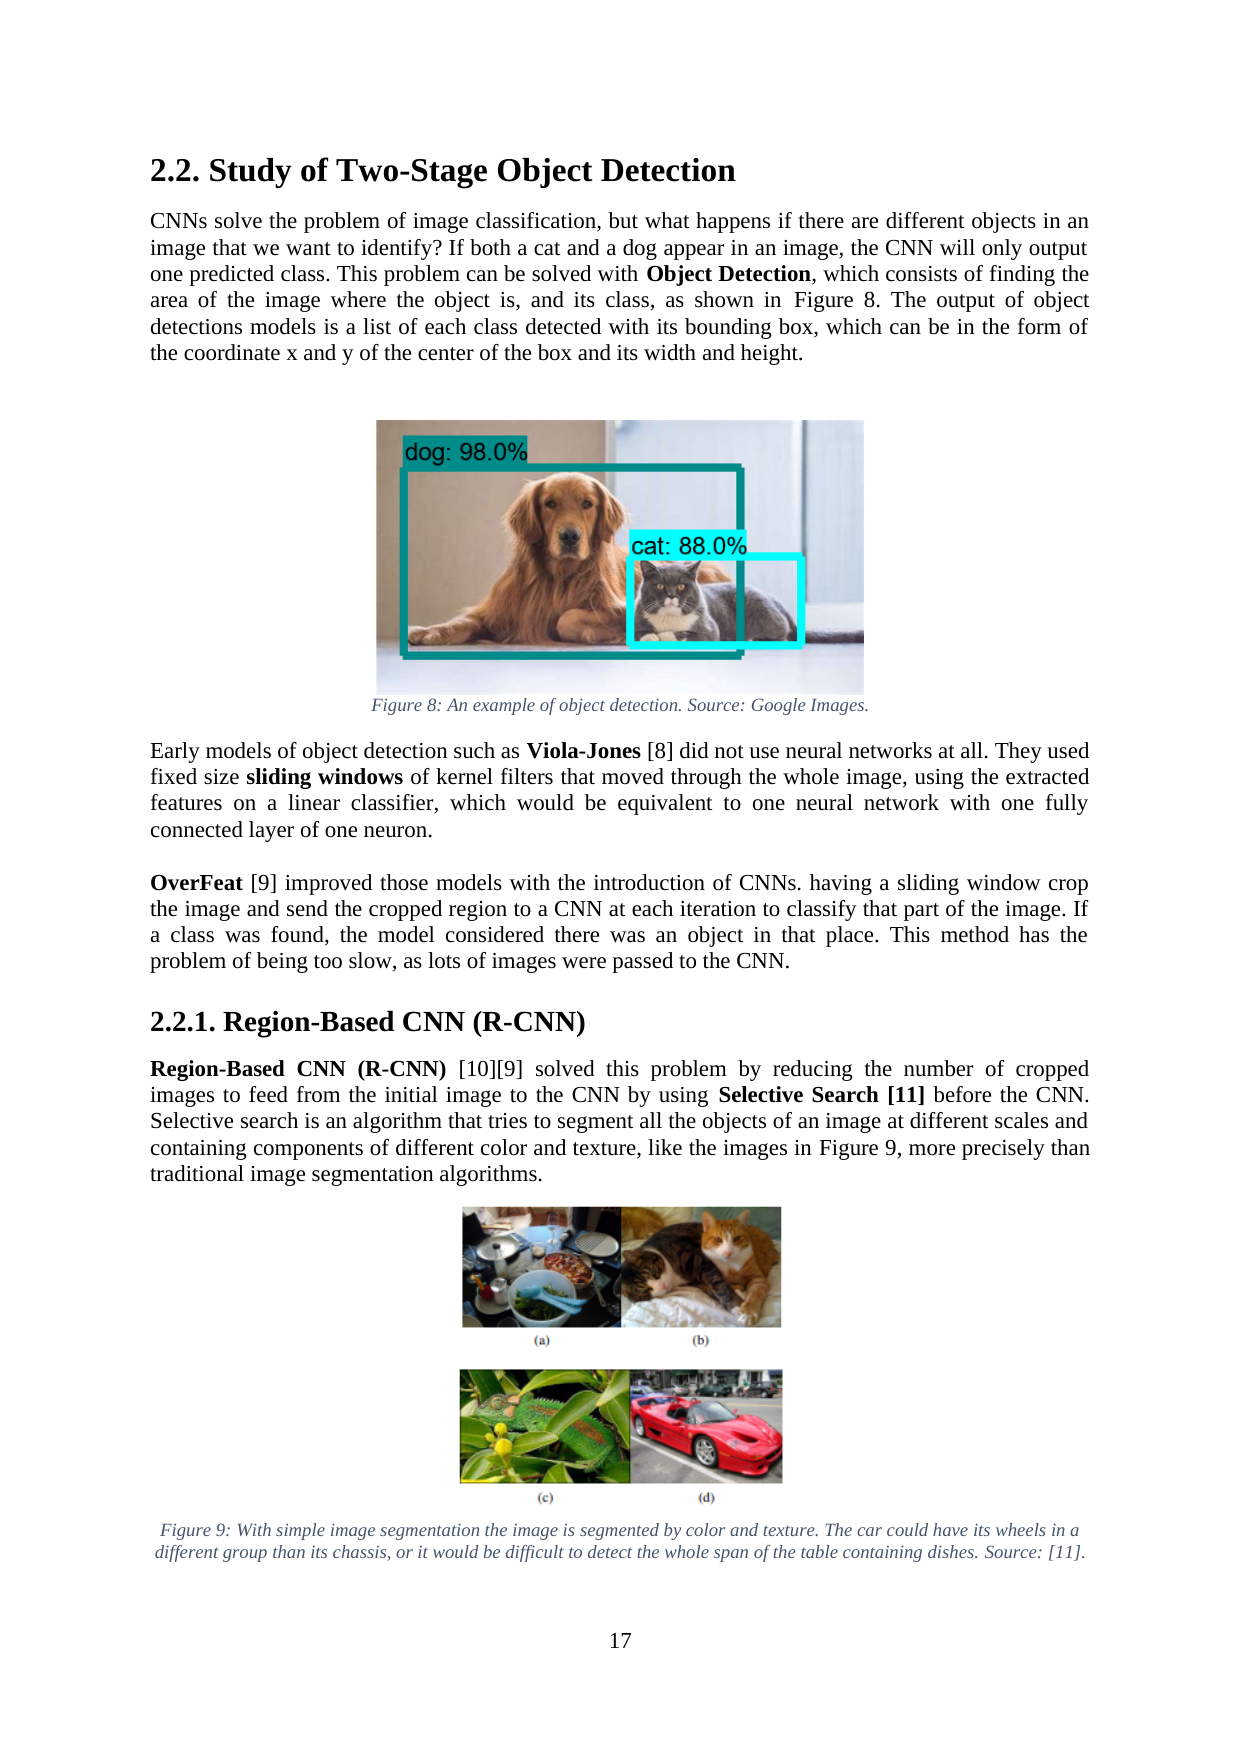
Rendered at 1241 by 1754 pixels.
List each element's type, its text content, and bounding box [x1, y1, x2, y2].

subtitle 2.2.1. Region-Based CNN (R-CNN) [150, 1004, 1090, 1038]
text Figure 8: An example of object detection. Source: Google Images. [150, 694, 1090, 716]
text Region-Based CNN (R-CNN) [10] solved this problem by reducing the number of cropped images to feed from the initial image to the CNN by using Selective Search [11] before the CNN. Selective search is an algorithm that tries to segment all the objects of an image at different scales and containing components of different color and texture, like the images in Figure 9, more precisely than traditional image segmentation algorithms. [150, 1055, 1090, 1187]
picture [439, 1186, 801, 1519]
text Figure 9: With simple image segmentation the image is segmented by color and texture. The car could have its wheels in a different group than its chassis, or it would be difficult to detect the whole span of the table containing dishes. Source: [11]. [150, 1519, 1090, 1562]
text Early models of object detection such as Viola-Jones [8] did not use neural networks at all. They used fixed size sliding windows of kernel filters that moved through the whole image, using the extracted features on a linear classifier, which would be equivalent to one neural network with one fully connected layer of one neuron. [150, 737, 1090, 842]
picture [376, 420, 864, 695]
text OverFeat [9] improved those models with the introduction of CNNs. having a sliding window crop the image and send the cropped region to a CNN at each iteration to classify that part of the image. If a class was found, the model considered there was an object in that place. This method has the problem of being too slow, as lots of images were passed to the CNN. [150, 868, 1090, 974]
text CNNs solve the problem of image classification, but what happens if there are different objects in an image that we want to identify? If both a cat and a dog appear in an image, the CNN will only output one predicted class. This problem can be solved with Object Detection, which consists of finding the area of the image where the object is, and its class, as shown in Figure 8. The output of object detections models is a list of each class detected with its bounding box, which can be in the form of the coordinate x and y of the center of the box and its width and height. [150, 207, 1090, 366]
subtitle 2.2. Study of Two-Stage Object Detection [150, 150, 1090, 188]
